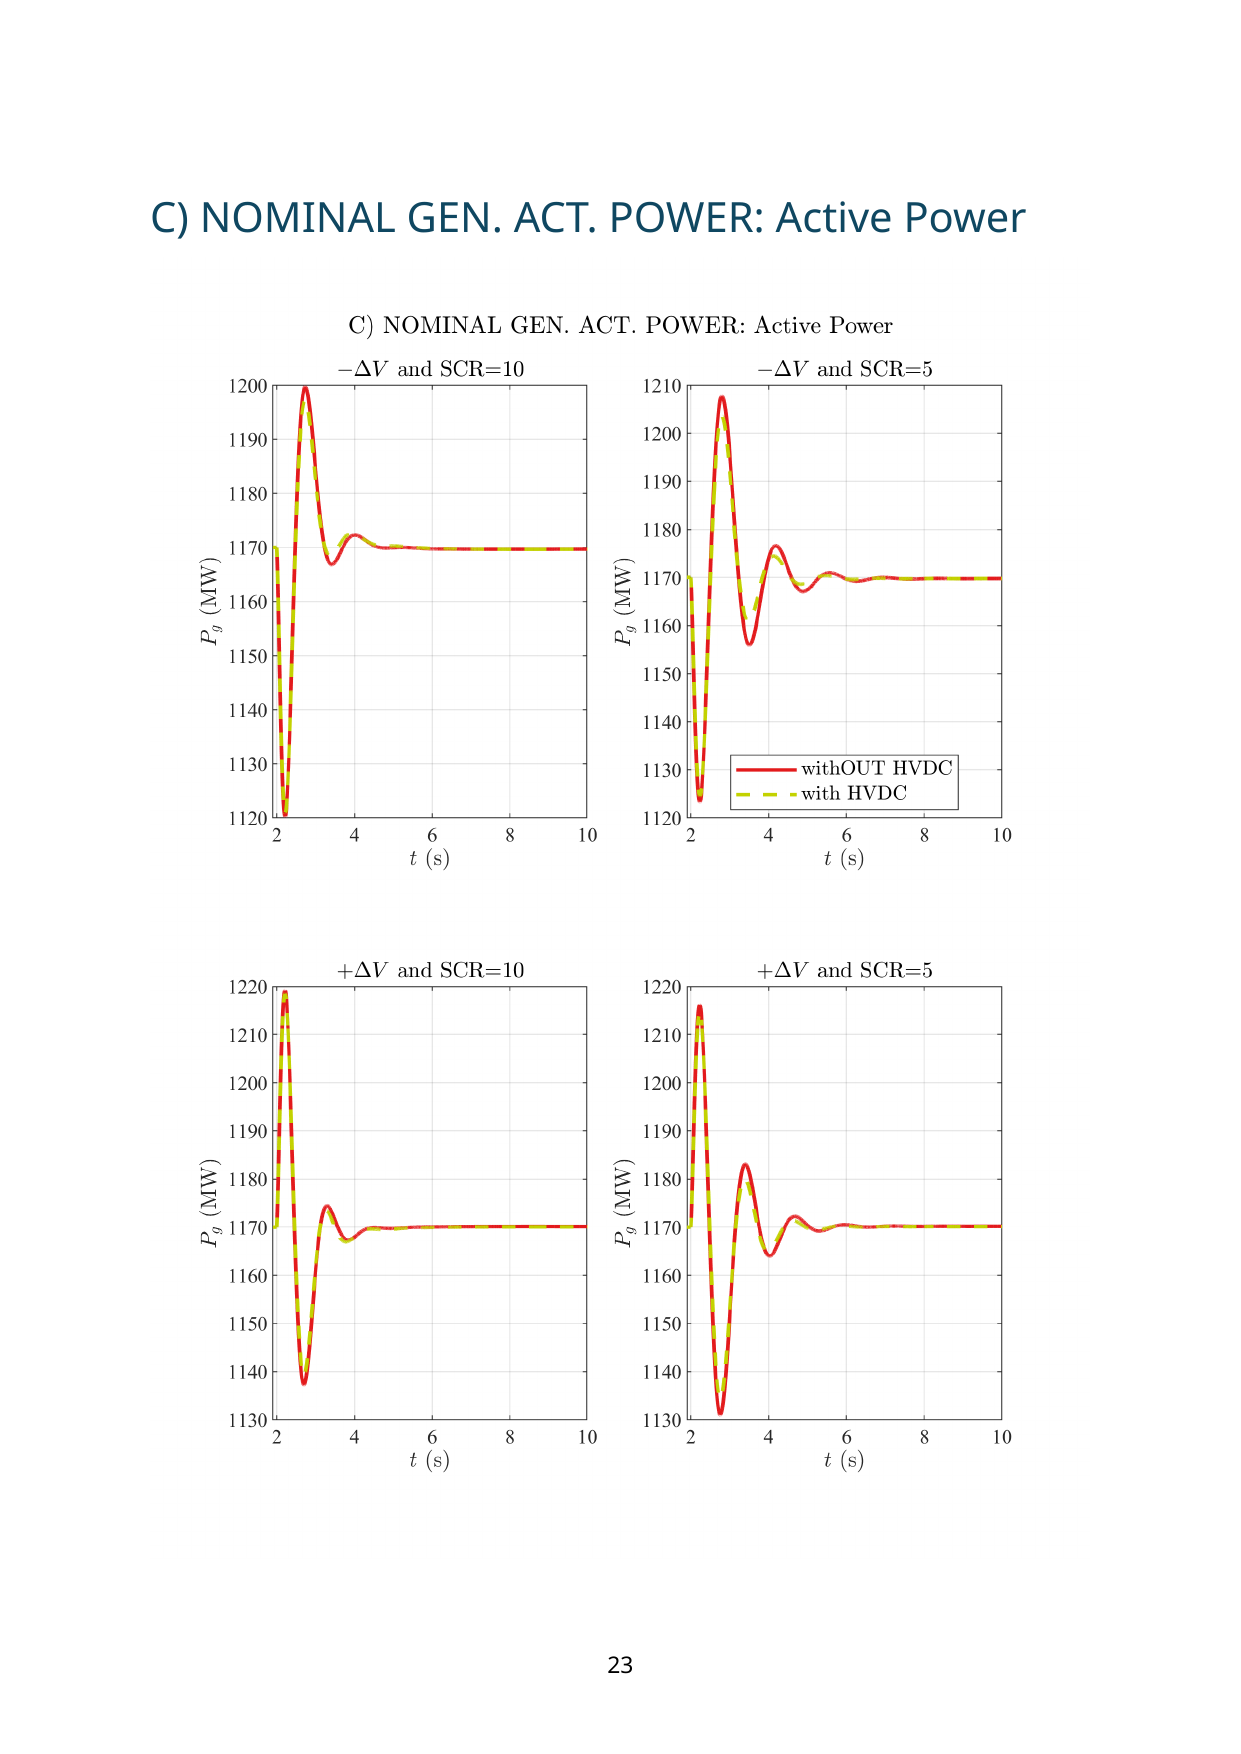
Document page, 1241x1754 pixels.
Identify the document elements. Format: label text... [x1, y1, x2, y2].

subtitle C) NOMINAL GEN. ACT. POWER: Active Power [150, 187, 1090, 244]
picture [150, 257, 1091, 1559]
